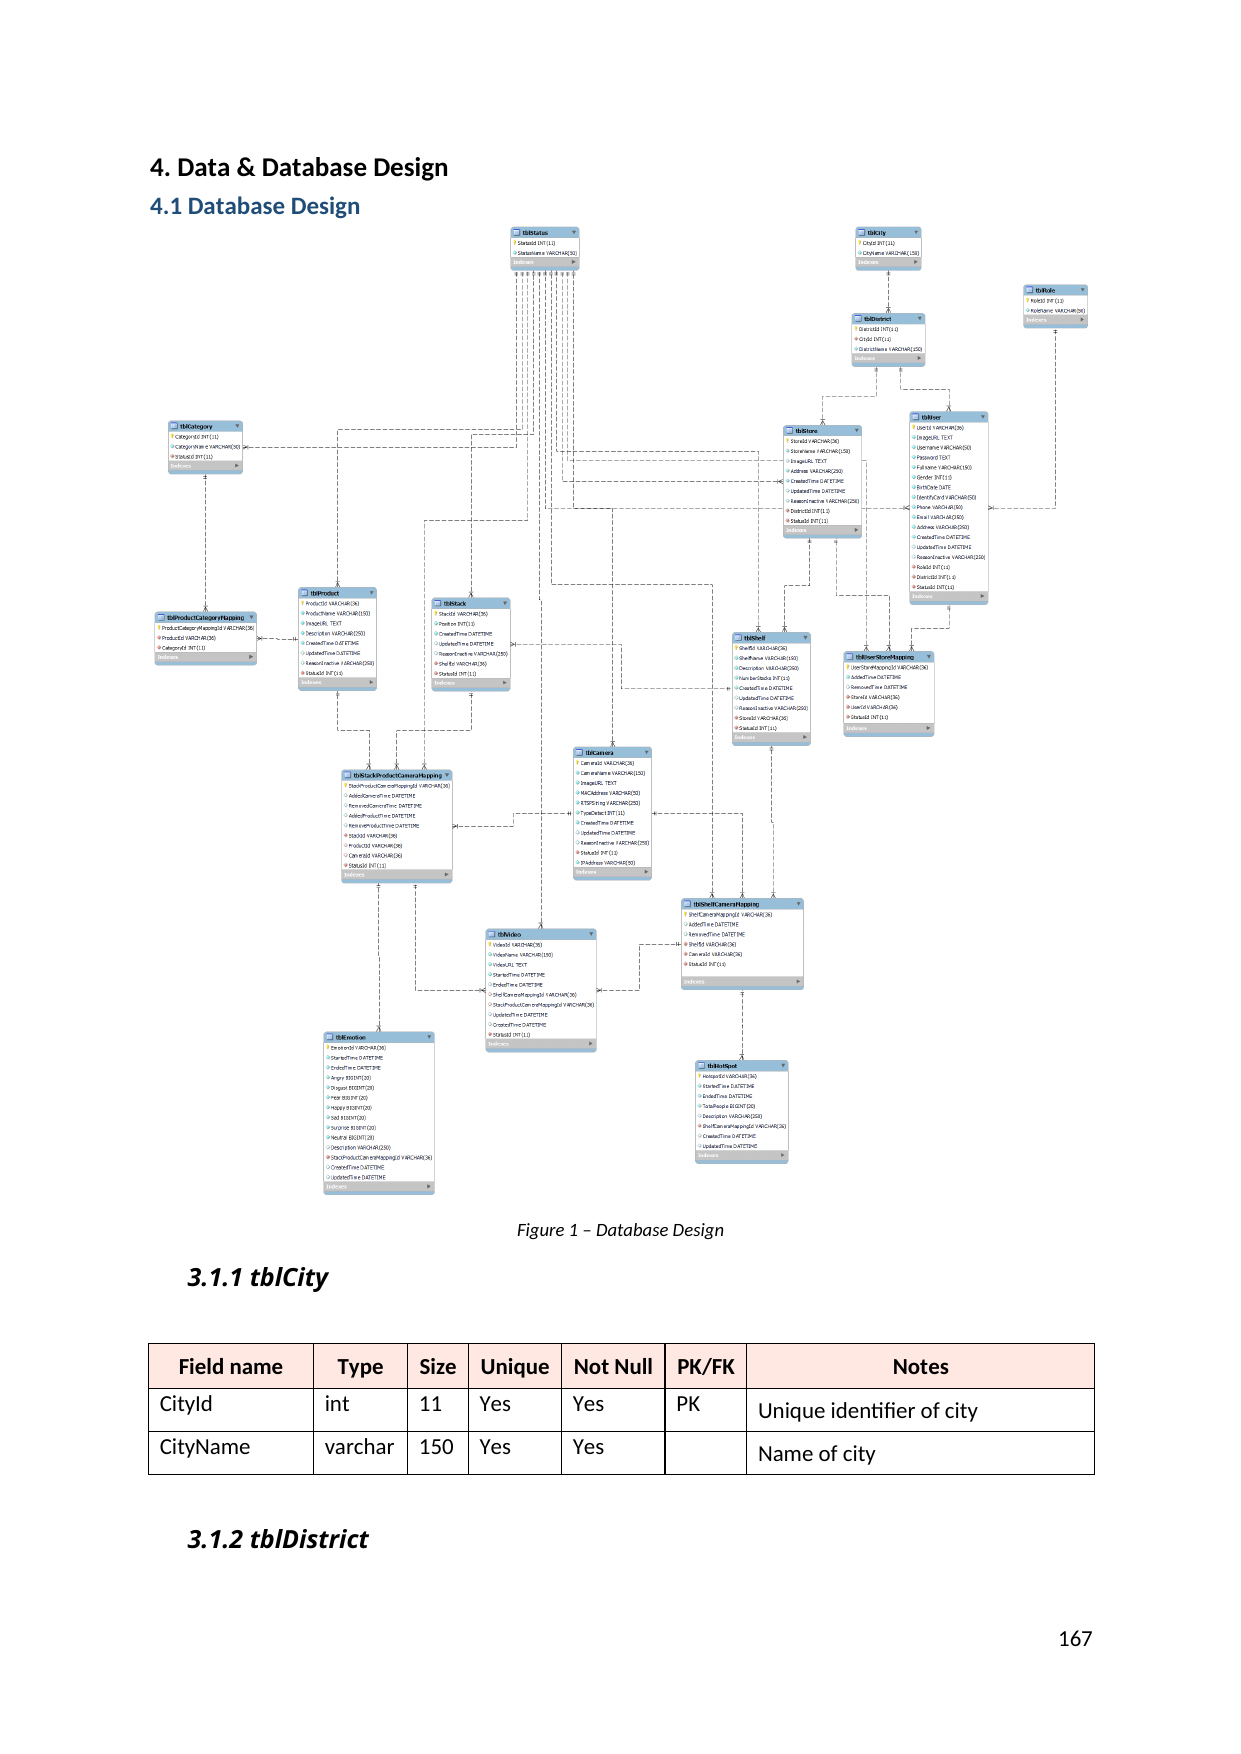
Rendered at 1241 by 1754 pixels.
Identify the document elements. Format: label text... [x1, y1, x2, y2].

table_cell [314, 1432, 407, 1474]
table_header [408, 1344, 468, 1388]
picture [150, 222, 1092, 1199]
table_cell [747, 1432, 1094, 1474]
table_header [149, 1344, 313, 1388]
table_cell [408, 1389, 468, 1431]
subtitle 4.1 Database Design [150, 190, 1093, 220]
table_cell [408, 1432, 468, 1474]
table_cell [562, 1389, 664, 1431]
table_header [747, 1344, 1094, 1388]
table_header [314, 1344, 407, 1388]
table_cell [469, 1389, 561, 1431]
subtitle 3.1.2 tblDistrict [150, 1522, 1093, 1556]
text Figure 1 – Database Design [150, 1218, 1093, 1241]
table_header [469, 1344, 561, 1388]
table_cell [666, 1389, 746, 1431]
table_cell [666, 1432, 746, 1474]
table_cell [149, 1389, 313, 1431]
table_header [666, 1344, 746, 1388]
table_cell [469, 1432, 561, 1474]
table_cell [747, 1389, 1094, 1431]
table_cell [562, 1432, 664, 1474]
subtitle 3.1.1 tblCity [150, 1259, 1093, 1293]
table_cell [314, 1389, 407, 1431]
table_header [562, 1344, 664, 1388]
subtitle 4. Data & Database Design [150, 150, 1093, 183]
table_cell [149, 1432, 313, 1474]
